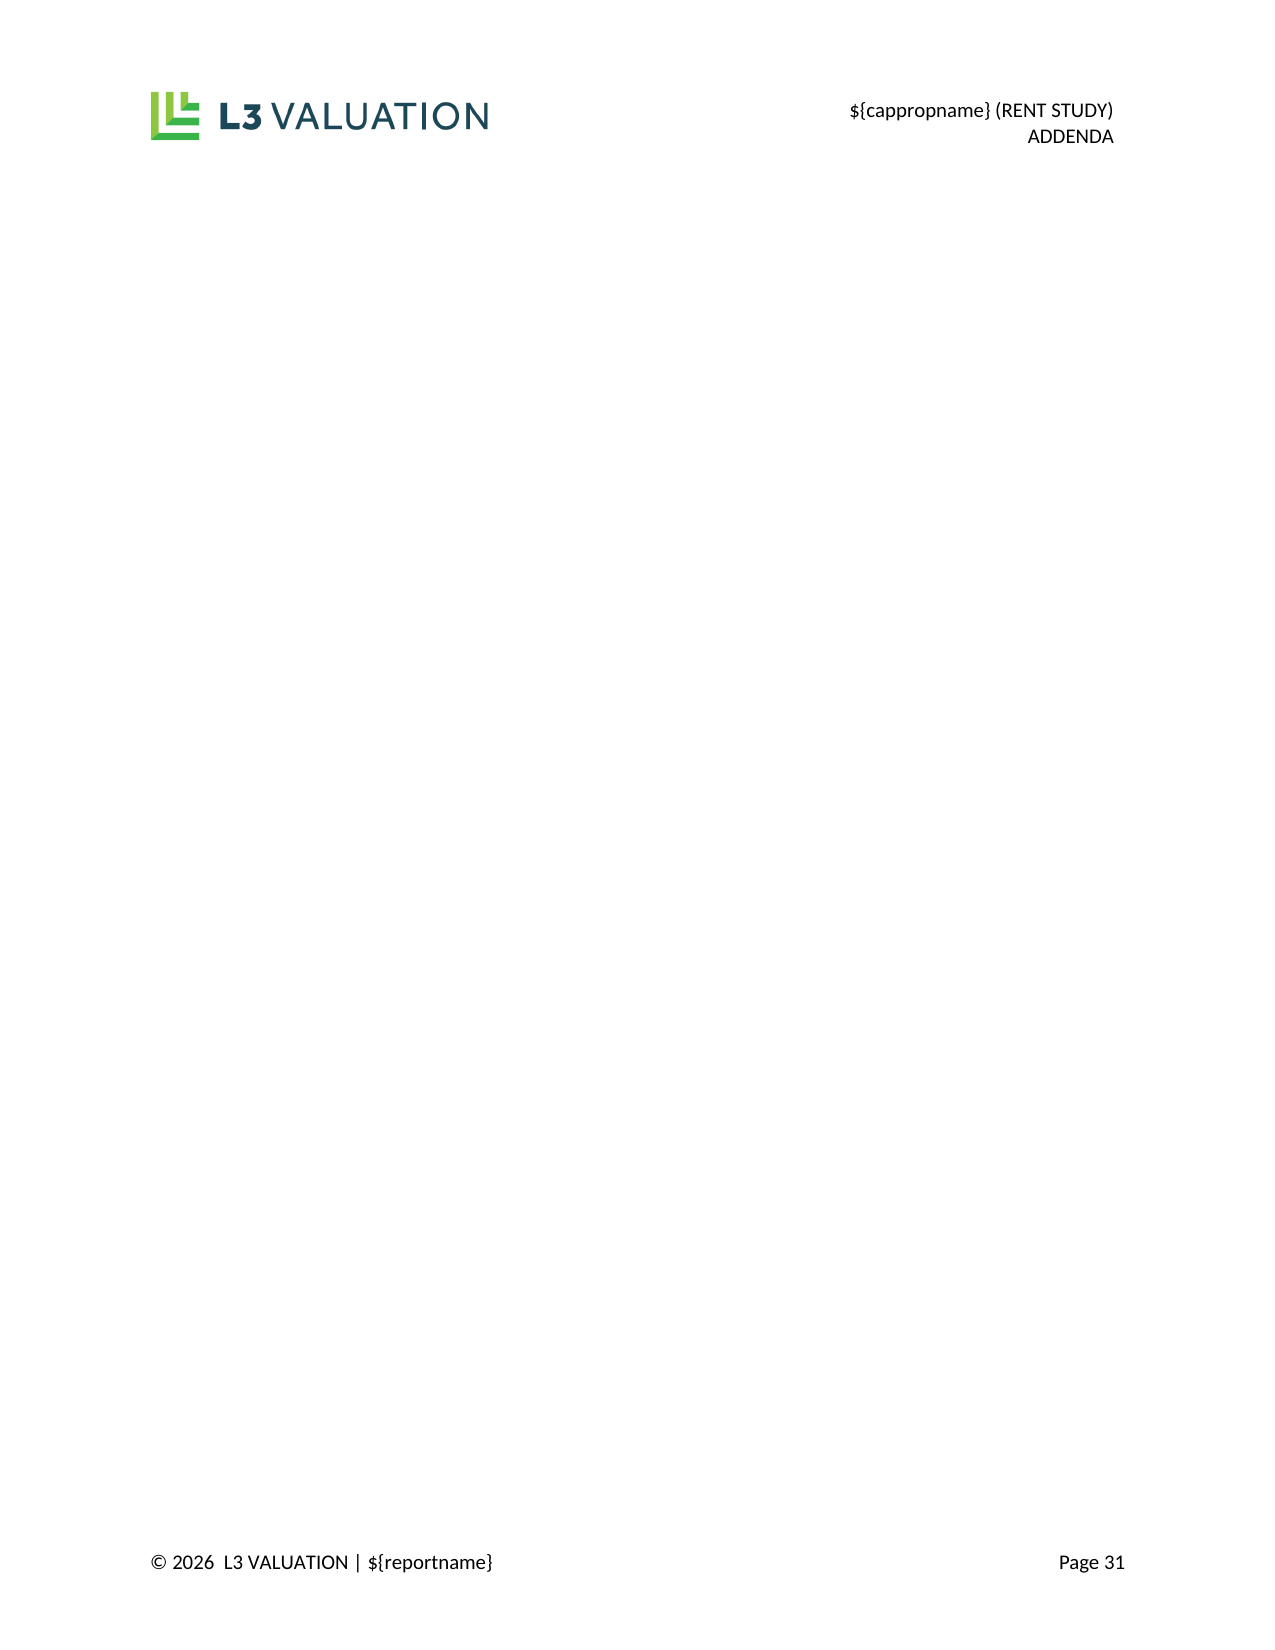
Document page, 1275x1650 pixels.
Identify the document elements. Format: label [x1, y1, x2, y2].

picture [135, 75, 502, 156]
